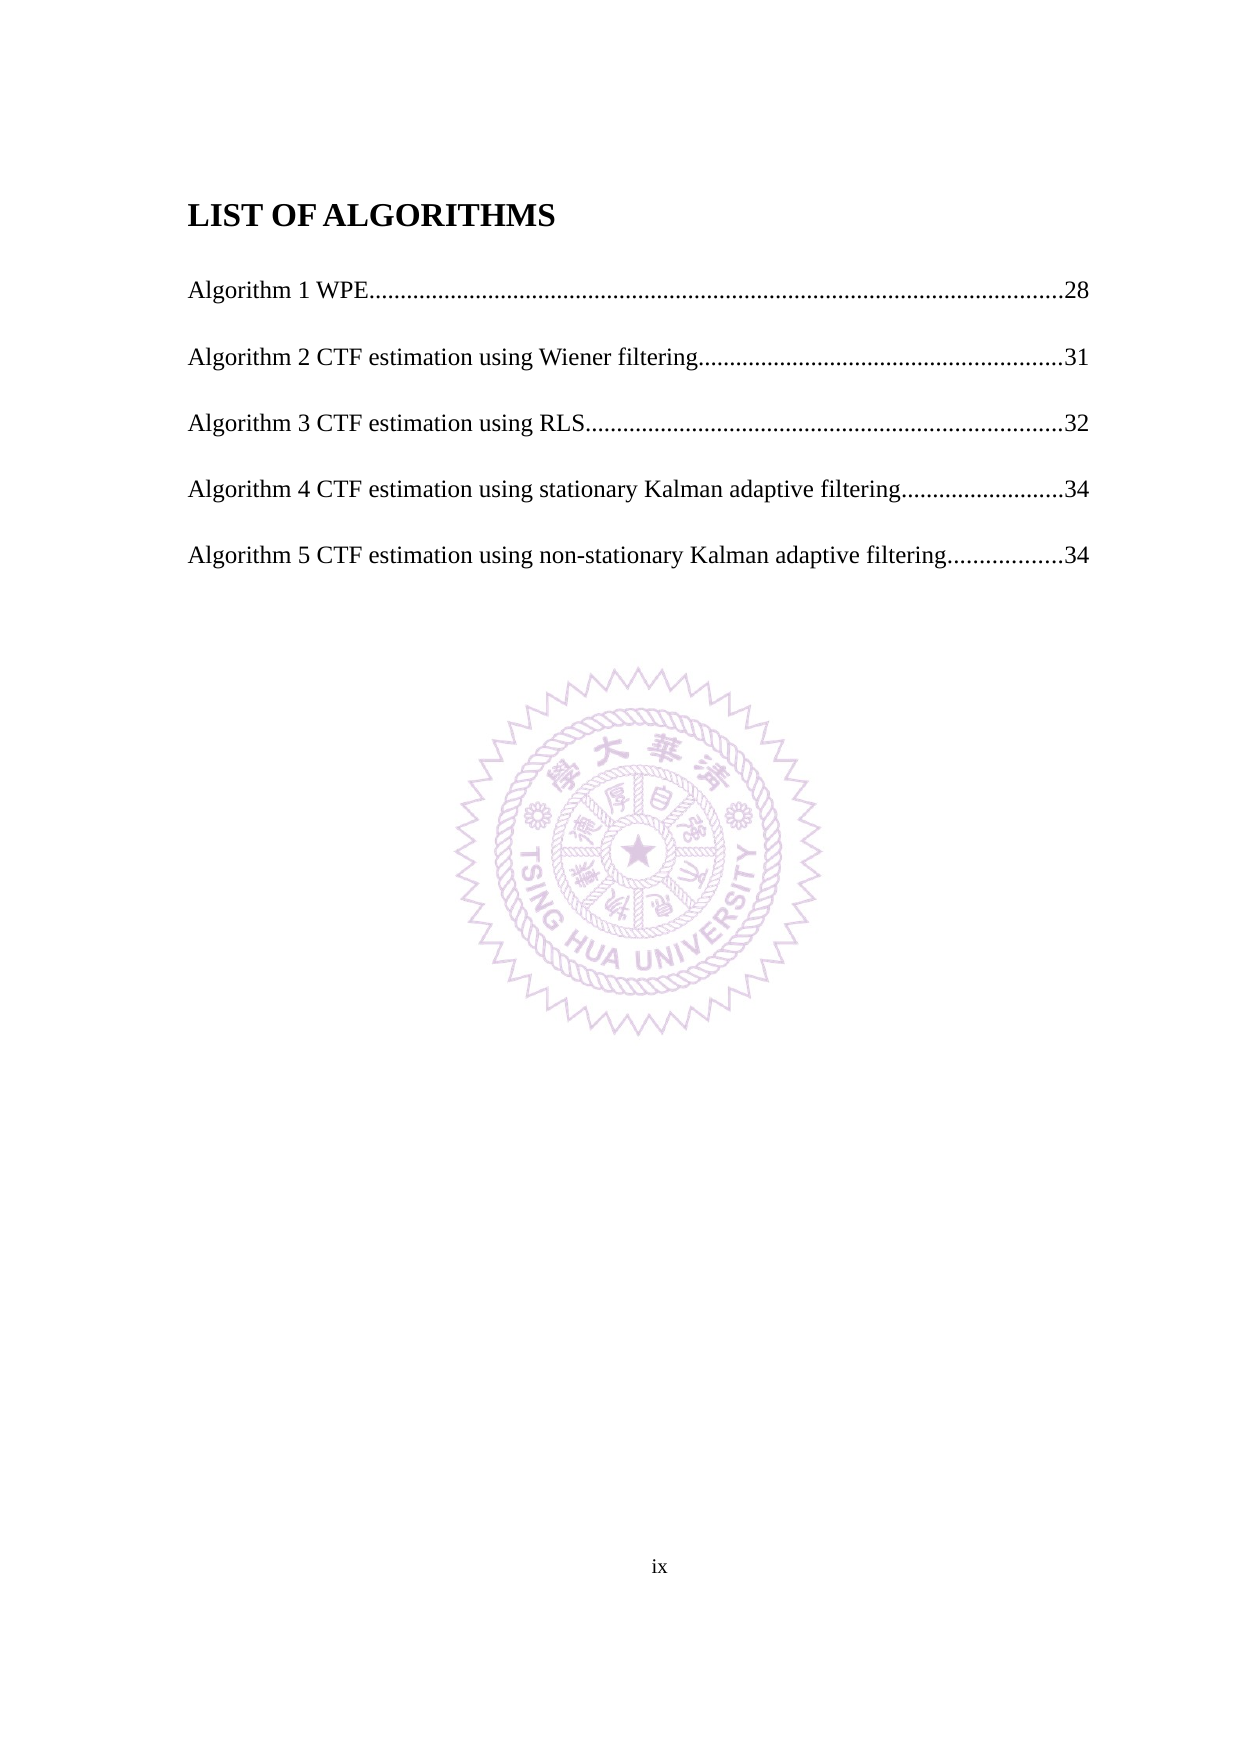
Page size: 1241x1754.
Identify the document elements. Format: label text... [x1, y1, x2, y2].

picture [442, 658, 835, 1046]
text Algorithm 5 CTF estimation using non-stationary Kalman adaptive filtering 34 [187, 536, 1090, 573]
text Algorithm 1 WPE 28 [187, 271, 1090, 308]
text Algorithm 4 CTF estimation using stationary Kalman adaptive filtering 34 [187, 470, 1090, 507]
text Algorithm 2 CTF estimation using Wiener filtering 31 [187, 337, 1090, 375]
text Algorithm 3 CTF estimation using RLS 32 [187, 403, 1090, 441]
subtitle LIST OF ALGORITHMS [187, 177, 1090, 252]
